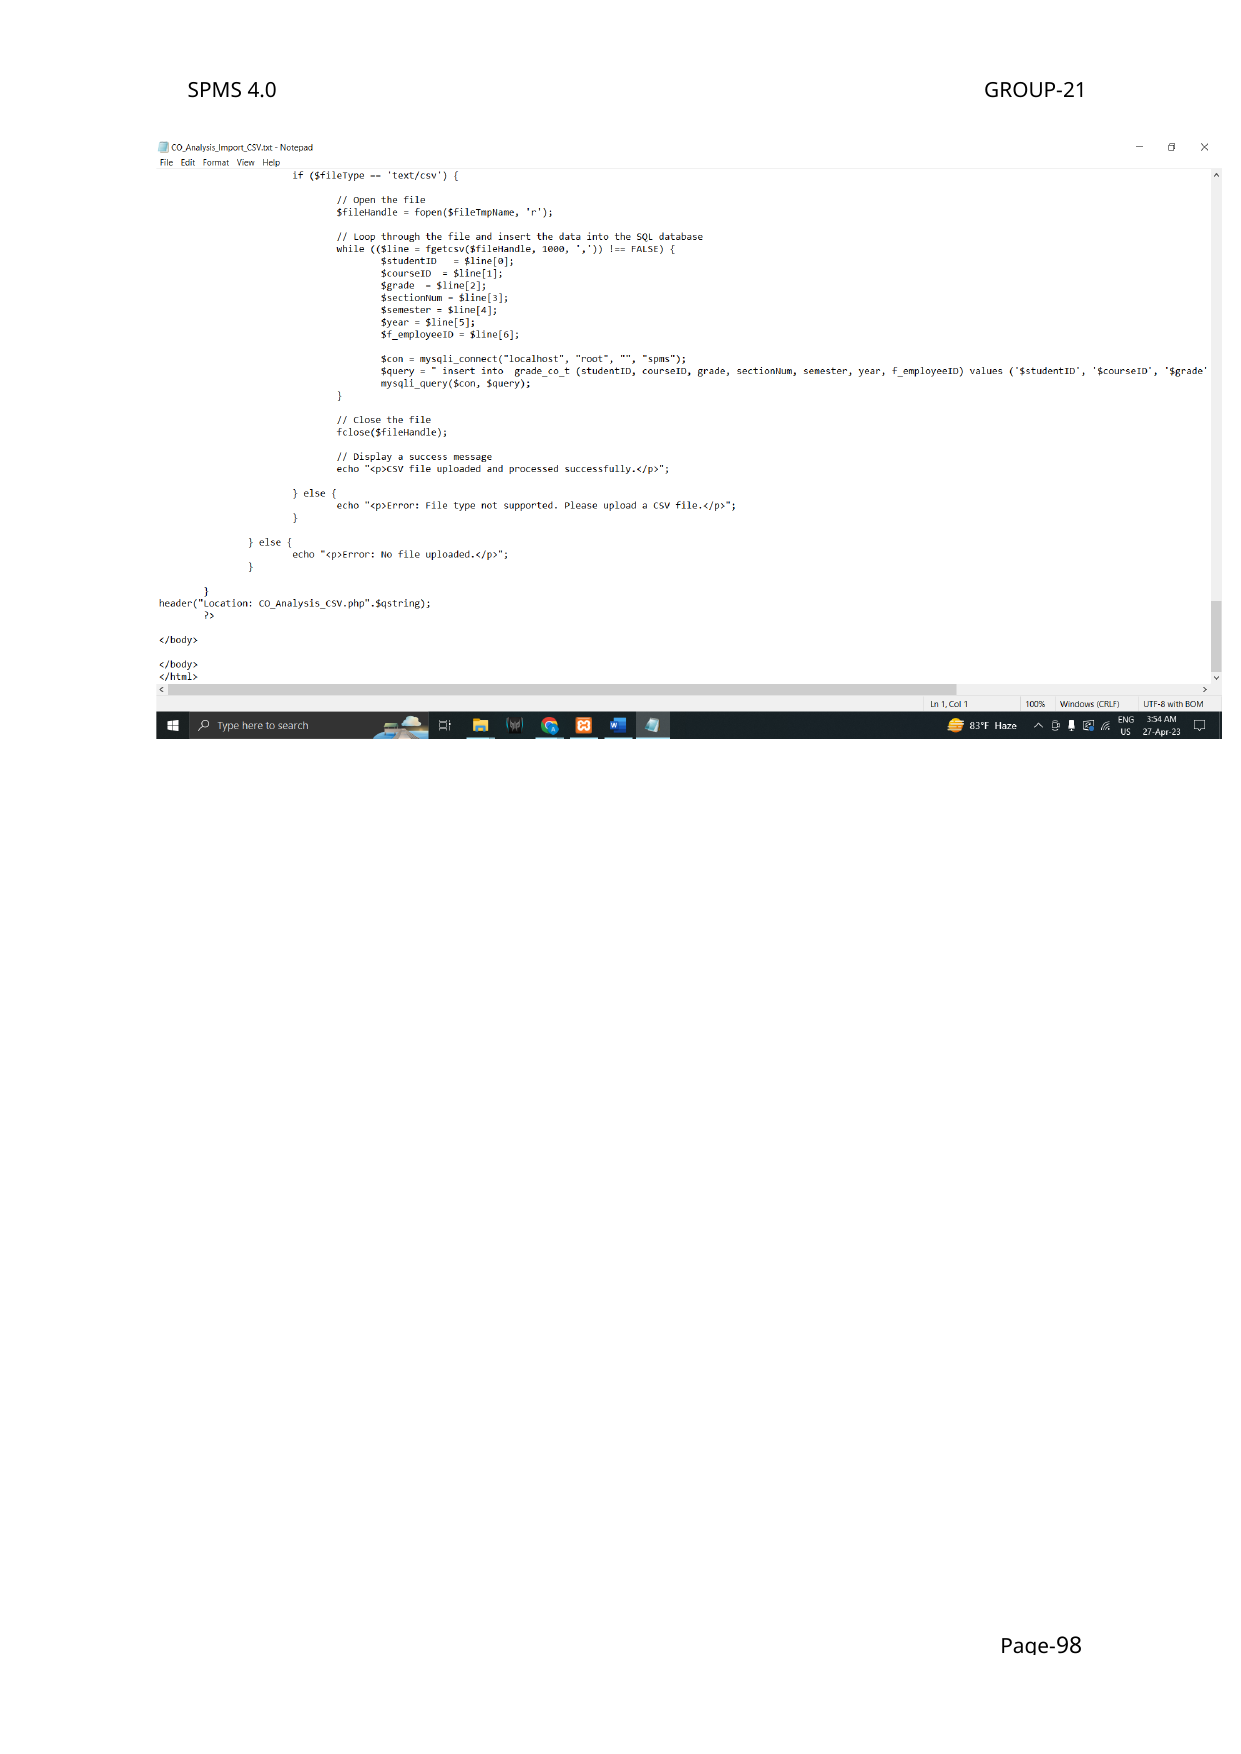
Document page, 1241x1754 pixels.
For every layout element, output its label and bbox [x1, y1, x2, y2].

picture [156, 139, 1222, 739]
